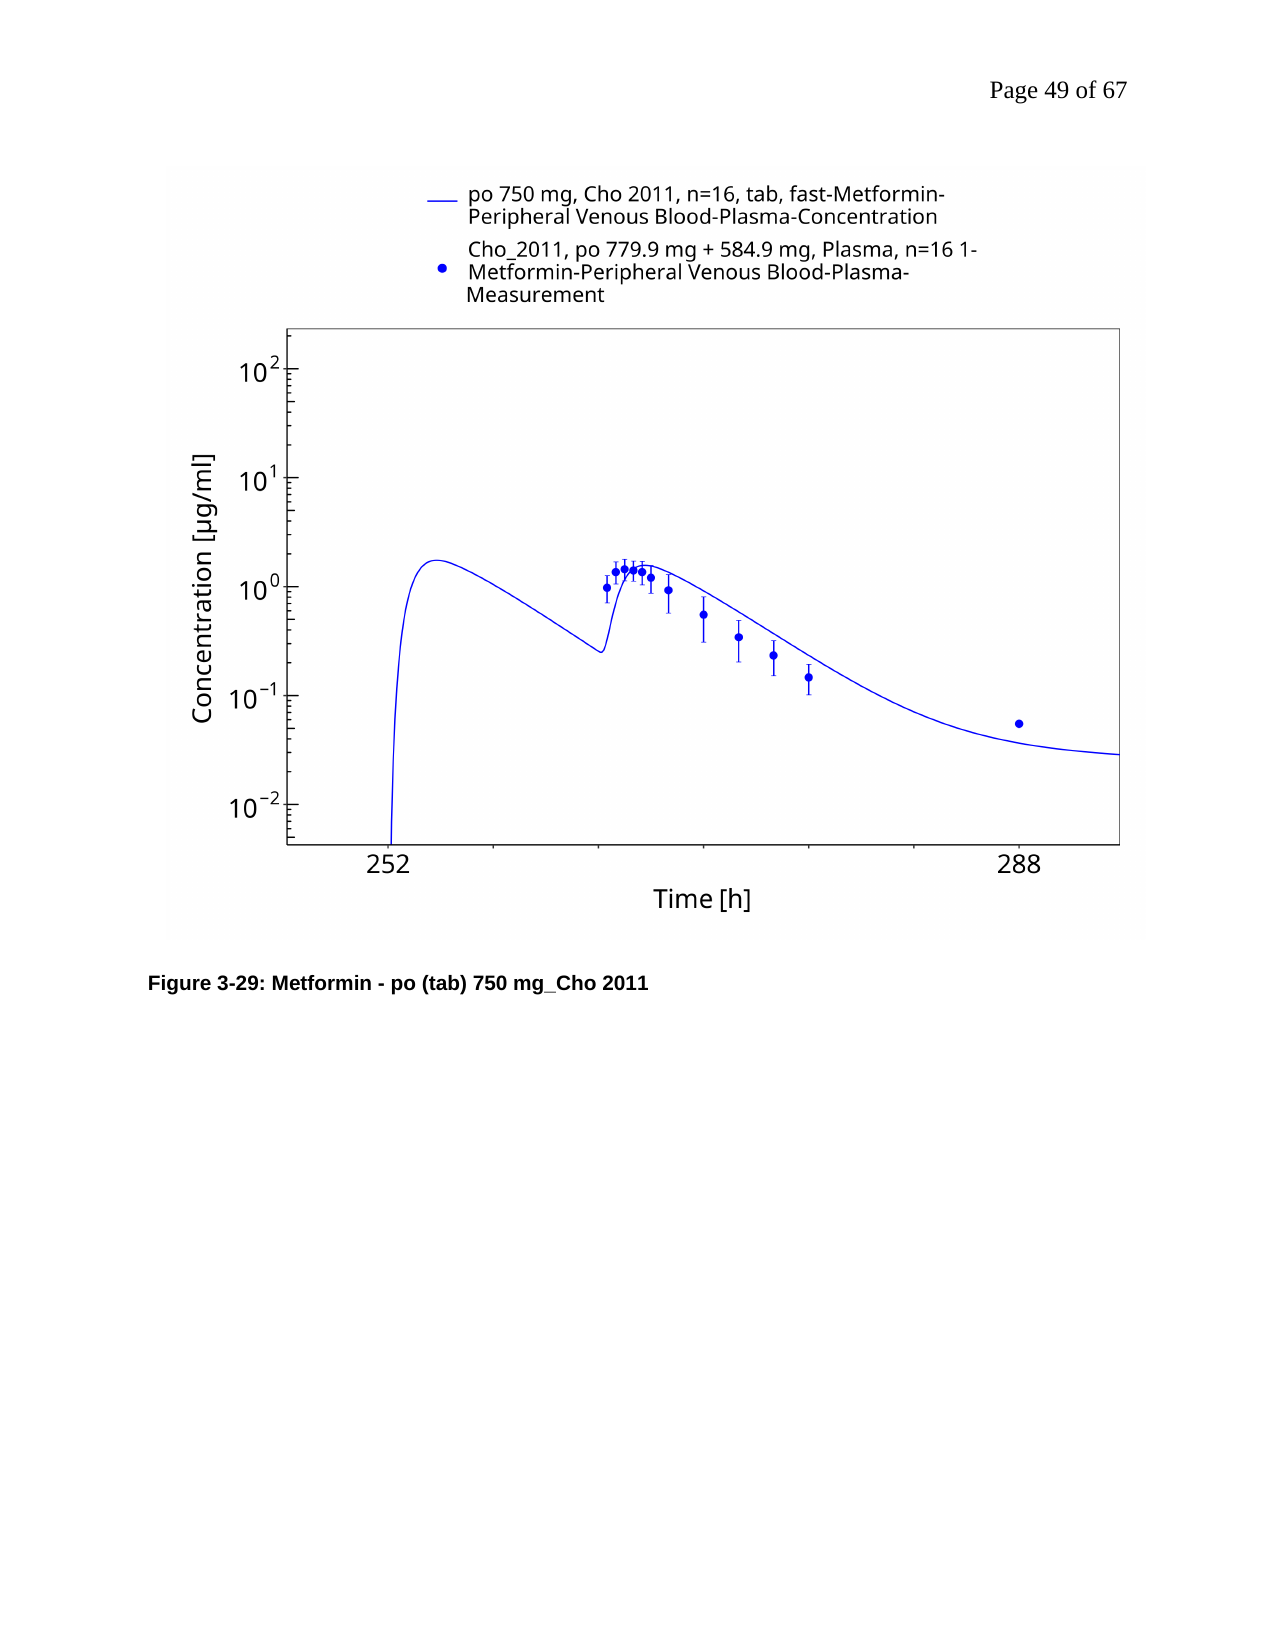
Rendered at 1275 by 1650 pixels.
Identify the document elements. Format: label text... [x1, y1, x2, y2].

picture [166, 166, 1146, 940]
text Figure 3-29: Metformin - po (tab) 750 mg_Cho 2011 [148, 971, 1127, 995]
